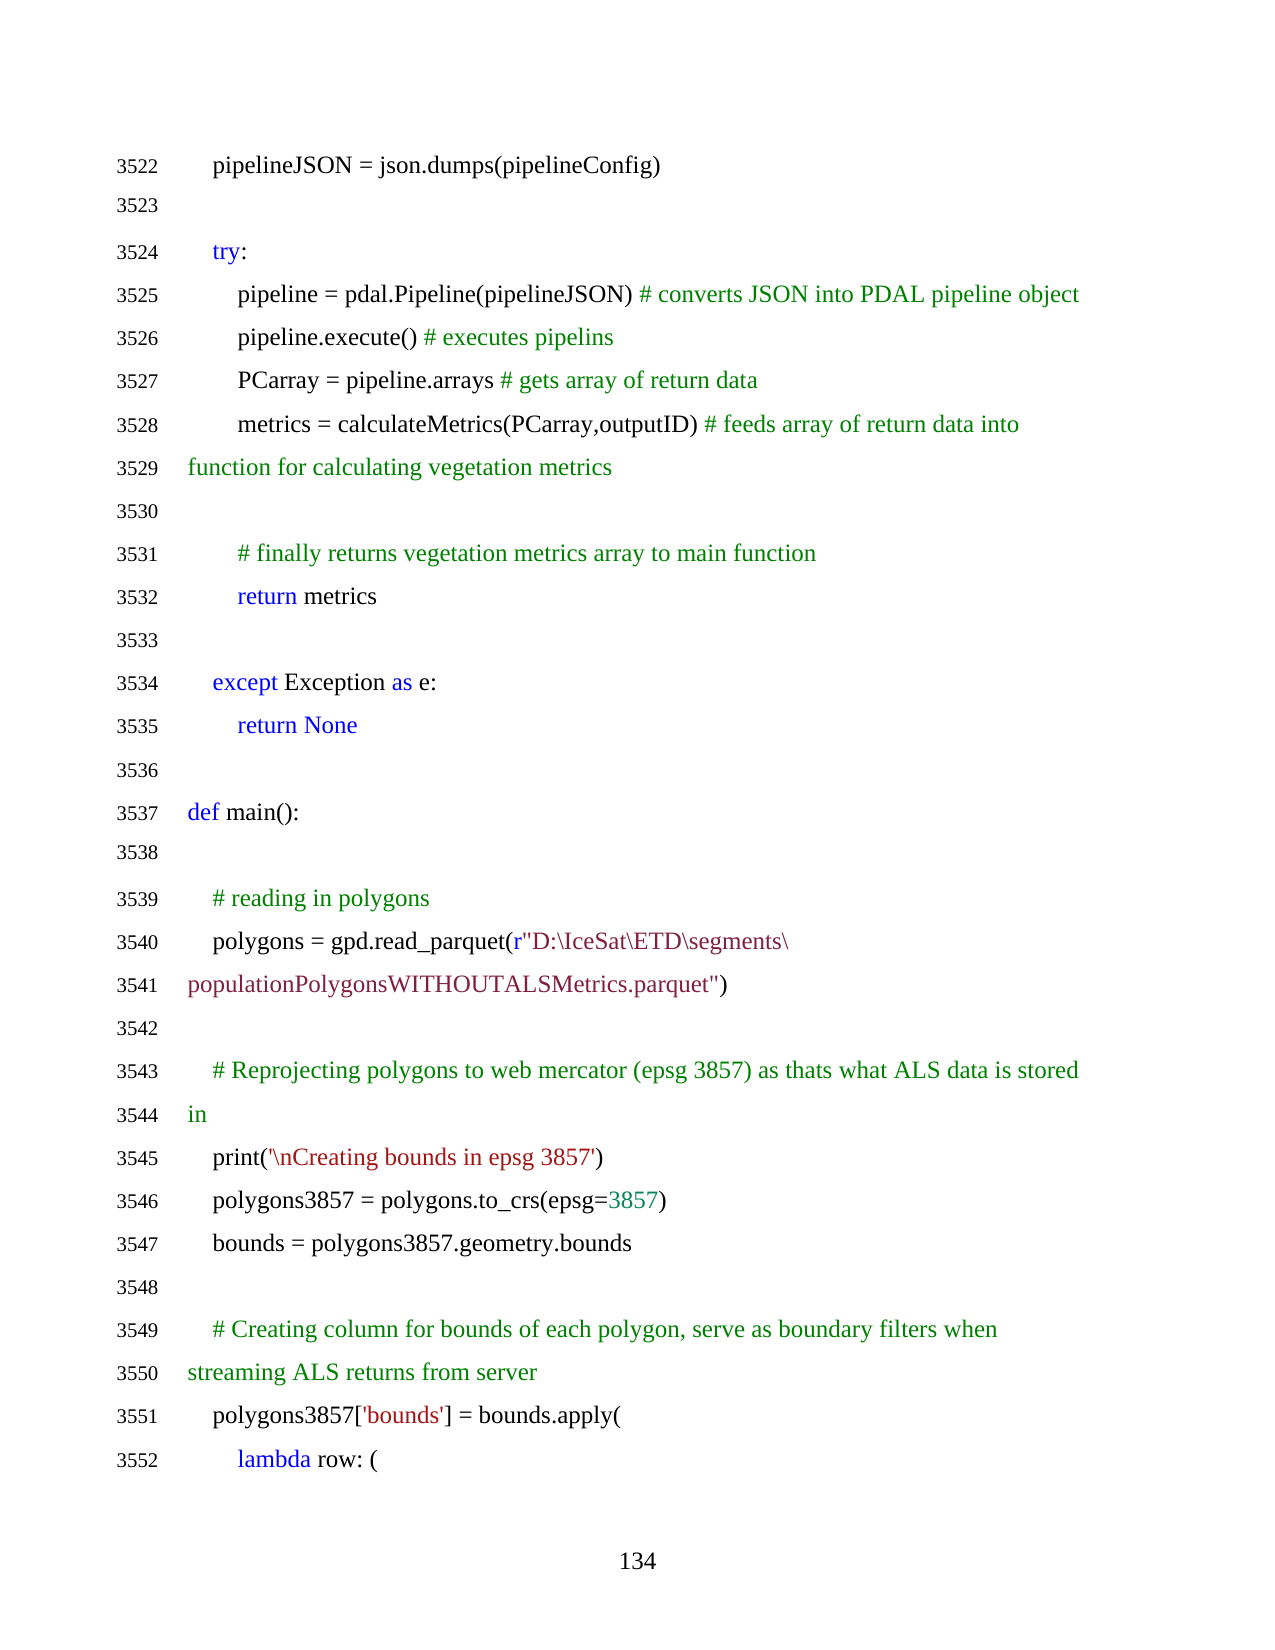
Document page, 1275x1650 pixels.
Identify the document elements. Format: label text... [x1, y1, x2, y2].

text # finally returns vegetation metrics array to main function [187, 538, 1087, 567]
text polygons3857['bounds'] = bounds.apply( [187, 1401, 1087, 1429]
text pipelineJSON = json.dumps(pipelineConfig) [187, 150, 1087, 179]
text try: [187, 236, 1087, 265]
text return None [187, 711, 1087, 739]
text polygons = gpd.read_parquet(r"D:\IceSat\ETD\segments\populationPolygonsWITHOUTALSMetrics.parquet") [187, 926, 1087, 998]
text metrics = calculateMetrics(PCarray,outputID) # feeds array of return data into function for calculating vegetation metrics [187, 409, 1087, 481]
text except Exception as e: [187, 667, 1087, 696]
text # Reprojecting polygons to web mercator (epsg 3857) as thats what ALS data is stored in [187, 1056, 1087, 1127]
text bounds = polygons3857.geometry.bounds [187, 1228, 1087, 1257]
text pipeline.execute() # executes pipelins [187, 322, 1087, 351]
text PCarray = pipeline.arrays # gets array of return data [187, 366, 1087, 394]
text pipeline = pdal.Pipeline(pipelineJSON) # converts JSON into PDAL pipeline object [187, 279, 1087, 308]
text print('\nCreating bounds in epsg 3857') [187, 1142, 1087, 1171]
text # Creating column for bounds of each polygon, serve as boundary filters when streaming ALS returns from server [187, 1314, 1087, 1386]
text polygons3857 = polygons.to_crs(epsg=3857) [187, 1185, 1087, 1214]
text return metrics [187, 581, 1087, 610]
text lambda row: ( [187, 1444, 1087, 1472]
text def main(): [187, 797, 1087, 826]
text # reading in polygons [187, 883, 1087, 912]
